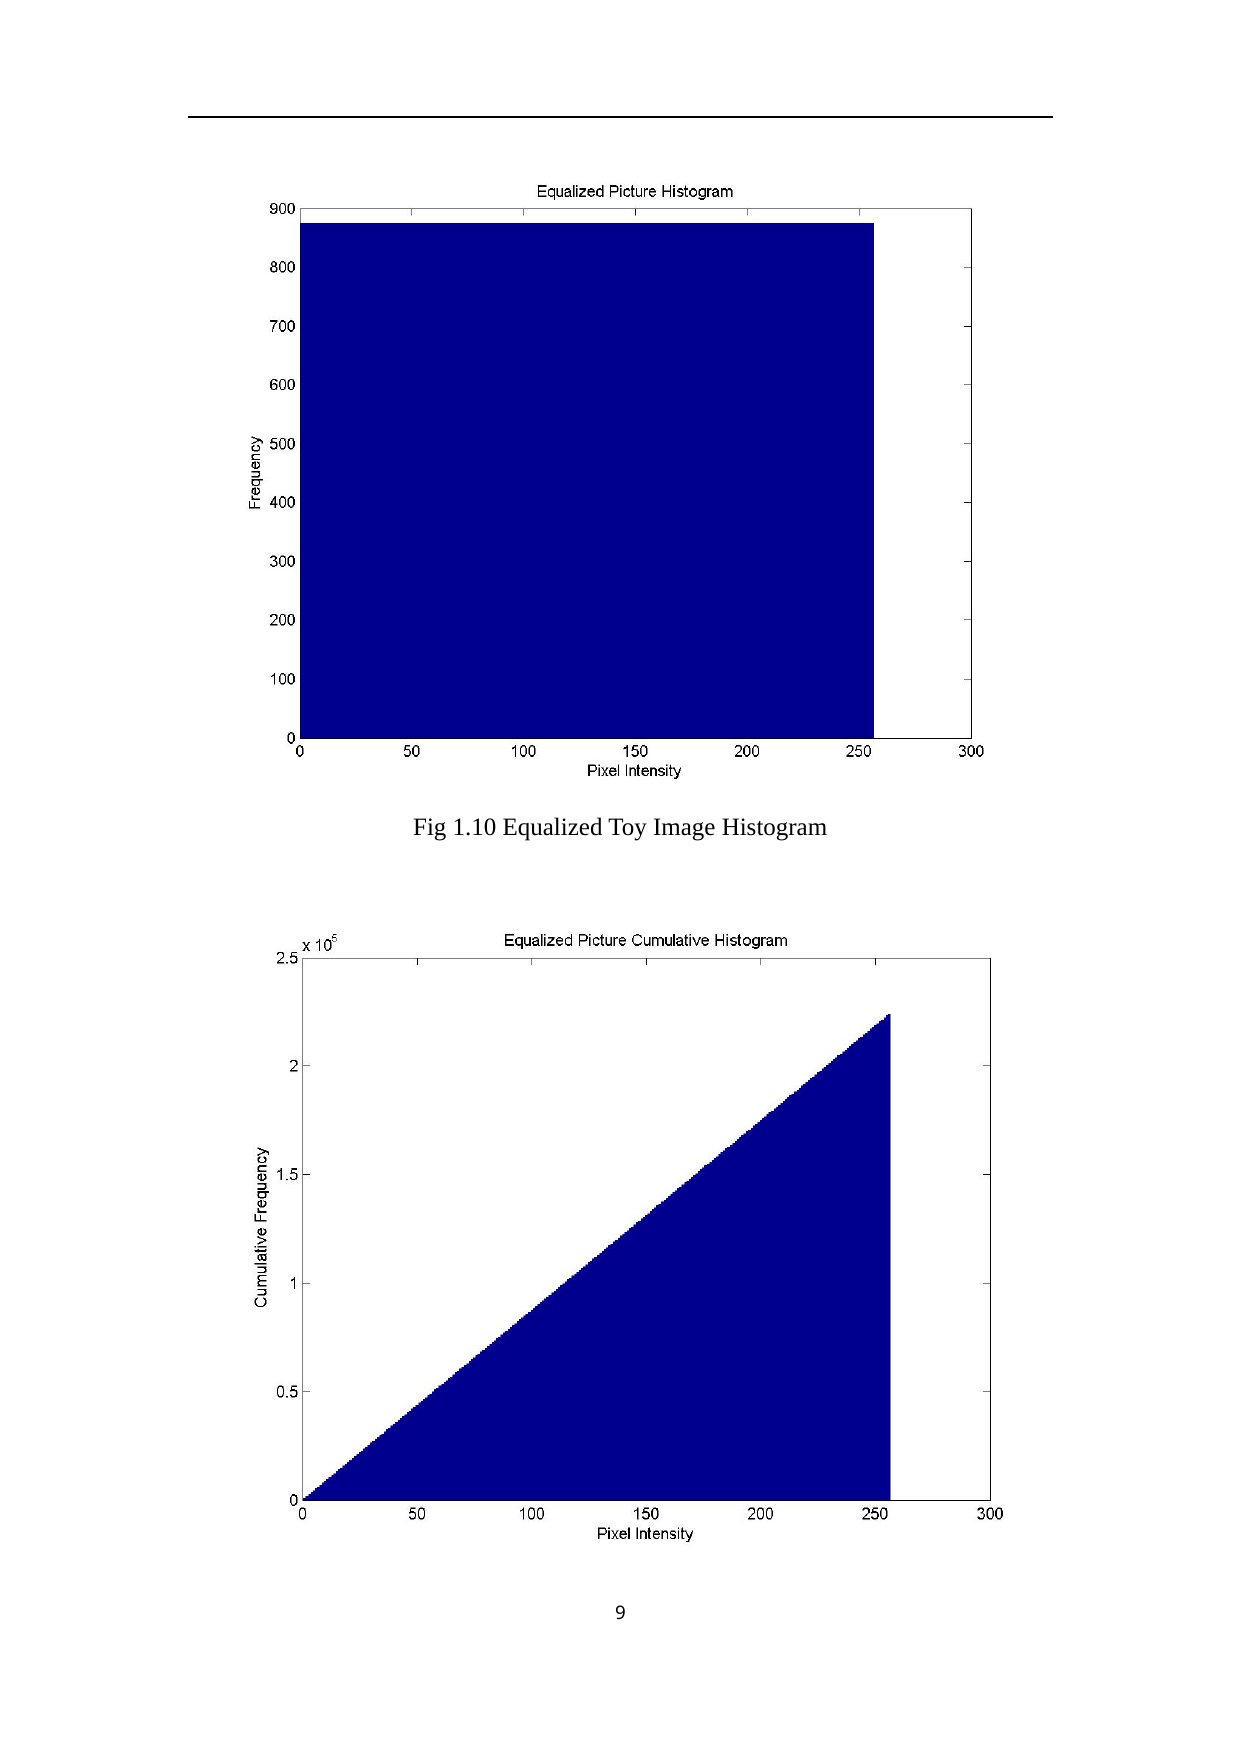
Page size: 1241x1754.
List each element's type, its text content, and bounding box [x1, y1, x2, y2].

picture [187, 159, 1053, 809]
picture [187, 907, 1074, 1573]
text Fig 1.10 Equalized Toy Image Histogram [187, 809, 1053, 842]
